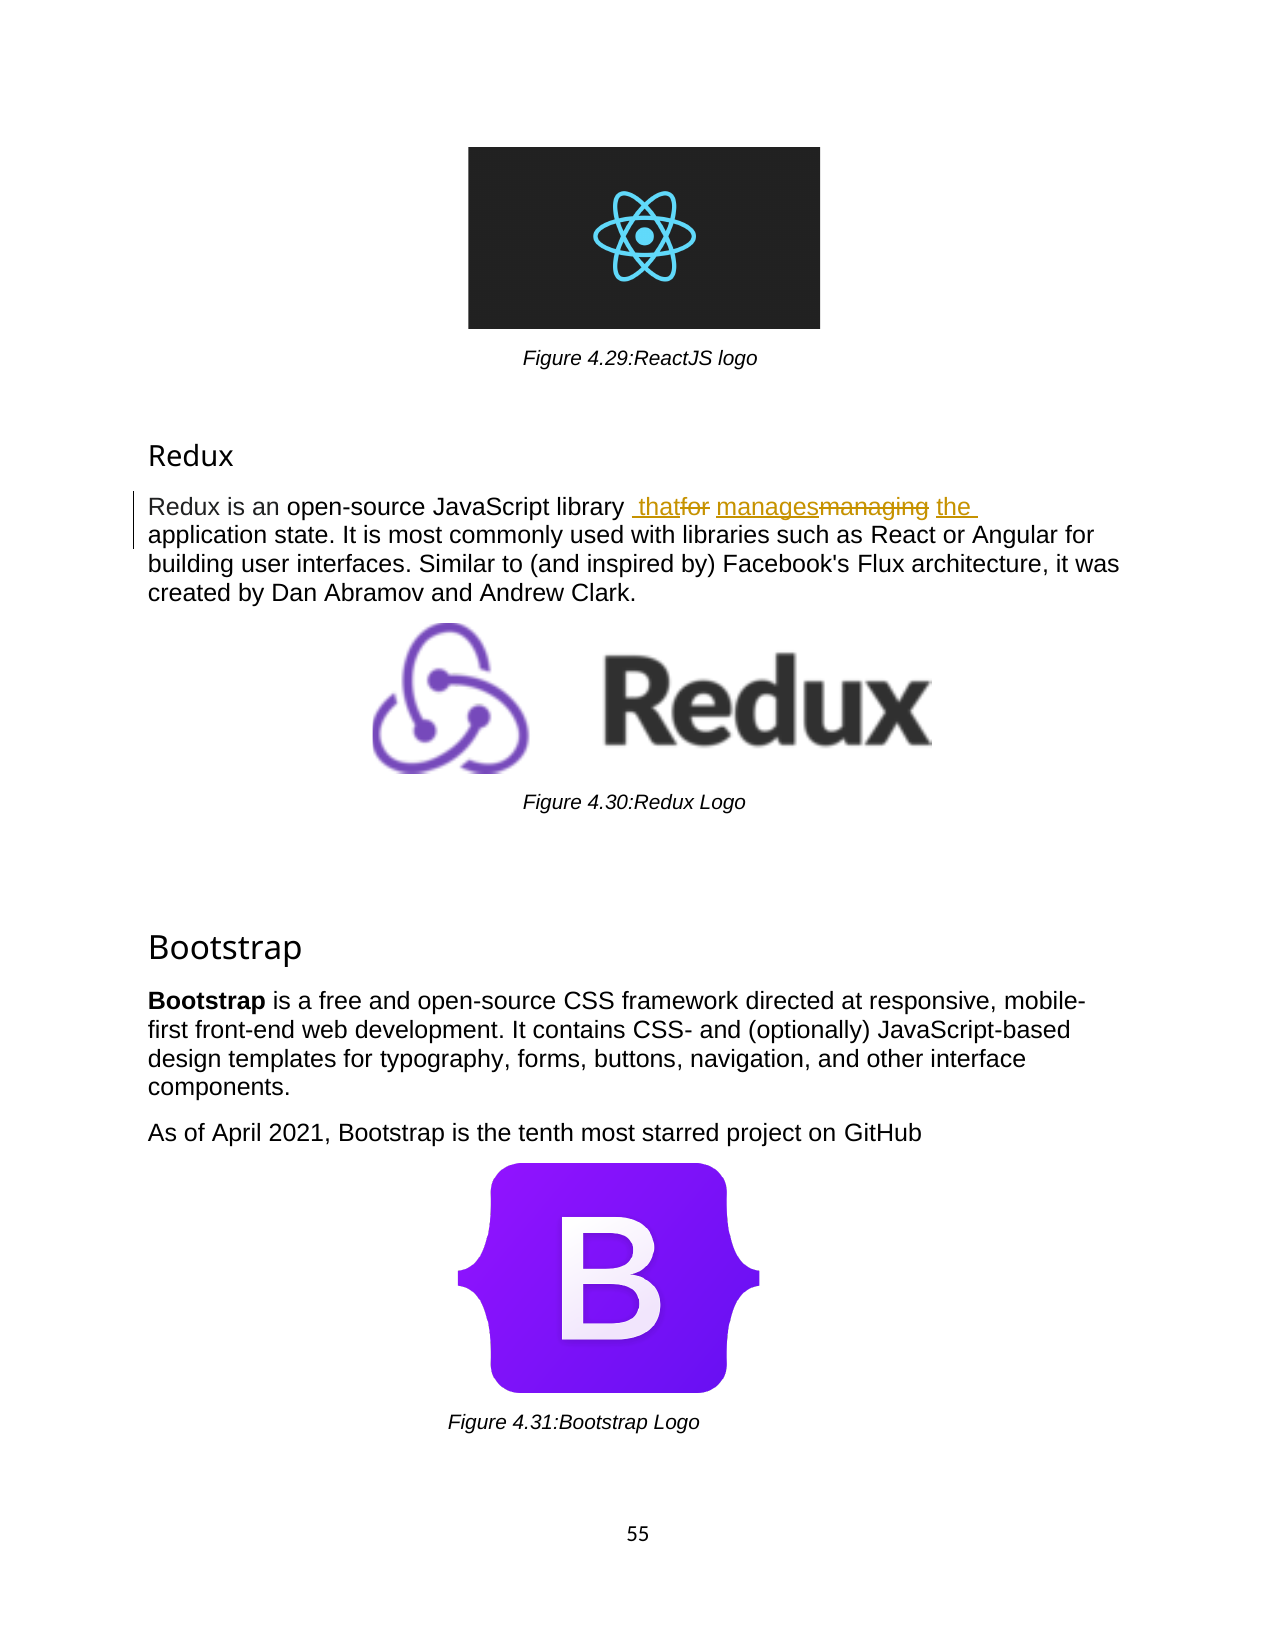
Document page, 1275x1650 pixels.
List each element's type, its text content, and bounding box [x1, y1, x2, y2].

text As of April 2021, Bootstrap is the tenth most starred project on GitHub [148, 1118, 1127, 1146]
picture [372, 623, 932, 774]
text Redux is an open-source JavaScript library application state. It is most commonly used with libraries such as React or Angular for building user interfaces. Similar to (and inspired by) Facebook's Flux architecture, it was created by Dan Abramov and Andrew Clark. [148, 491, 1127, 606]
picture [468, 147, 821, 329]
text Bootstrap [148, 924, 1127, 969]
picture [457, 1163, 760, 1393]
text Bootstrap is a free and open-source CSS framework directed at responsive, mobile-first front-end web development. It contains CSS- and (optionally) JavaScript-based design templates for typography, forms, buttons, navigation, and other interface components. [148, 986, 1127, 1101]
text Redux [148, 435, 1127, 475]
